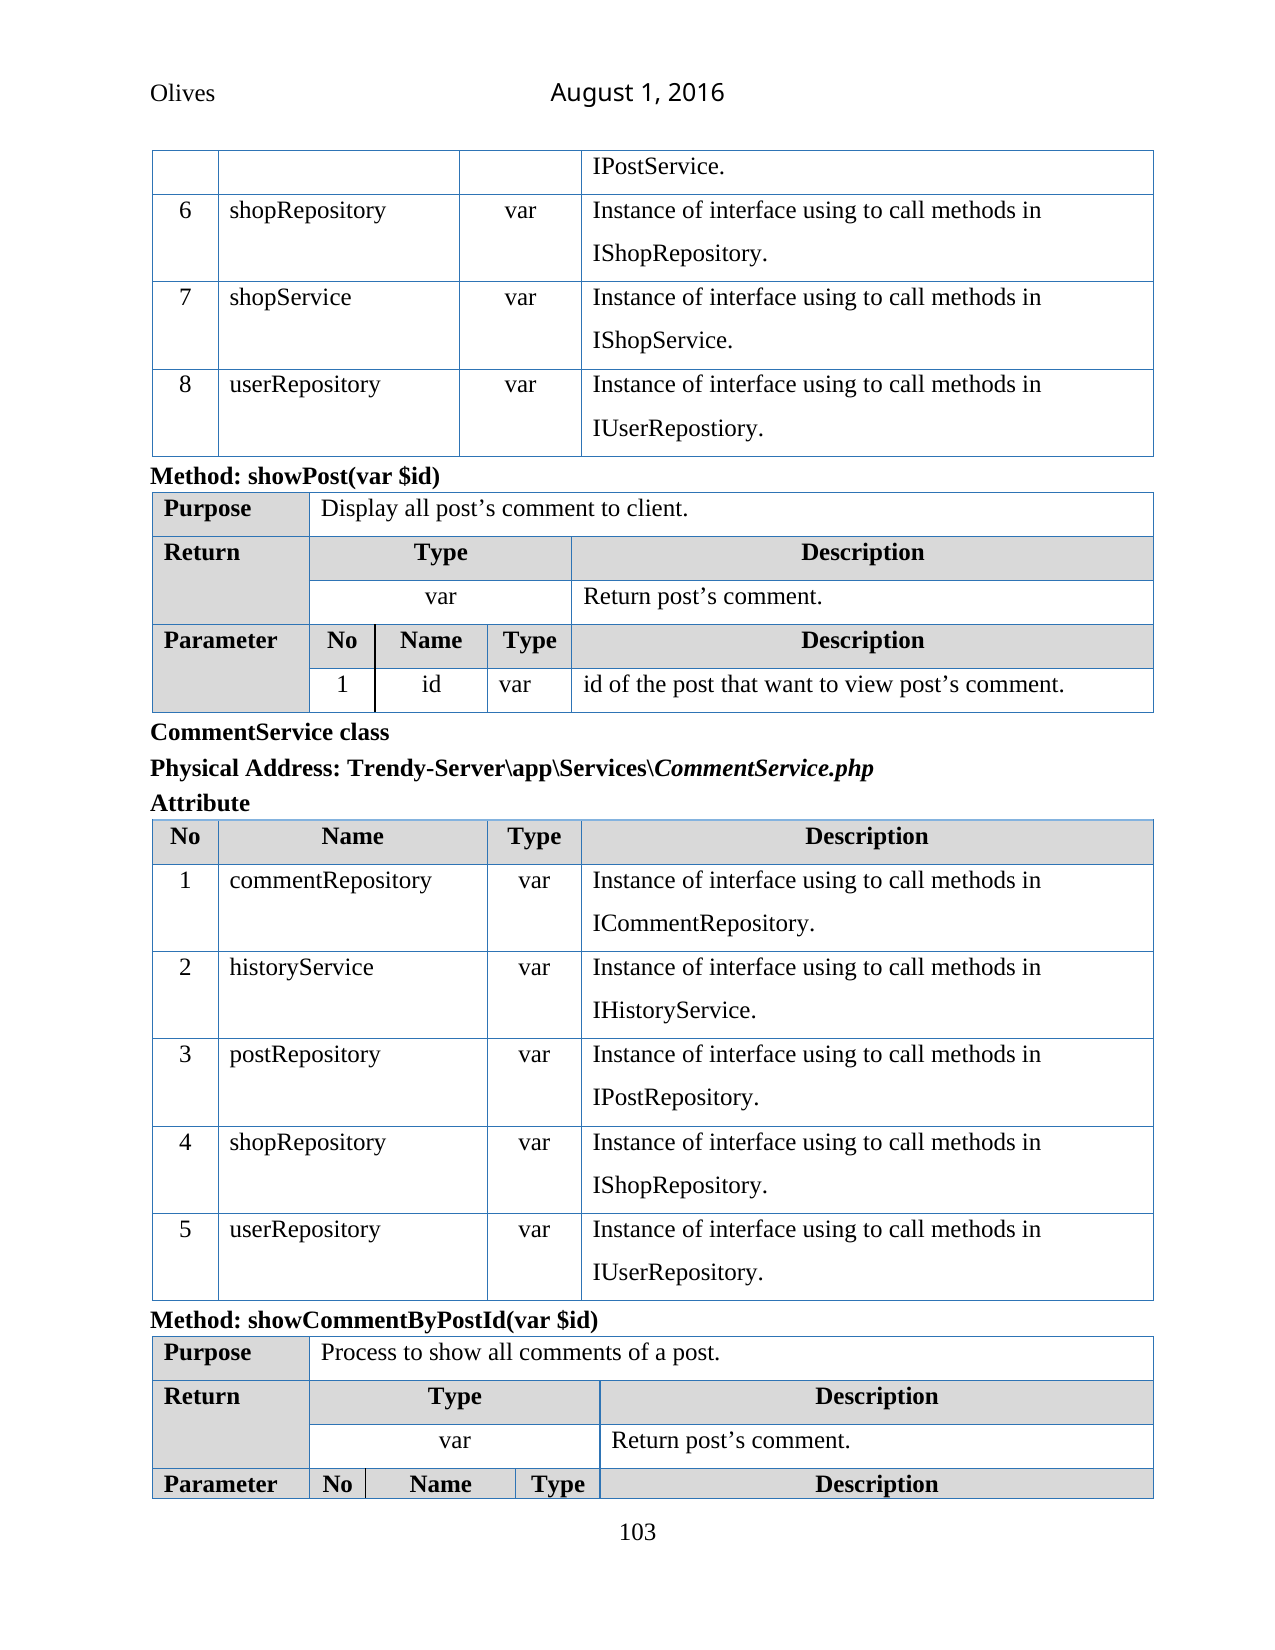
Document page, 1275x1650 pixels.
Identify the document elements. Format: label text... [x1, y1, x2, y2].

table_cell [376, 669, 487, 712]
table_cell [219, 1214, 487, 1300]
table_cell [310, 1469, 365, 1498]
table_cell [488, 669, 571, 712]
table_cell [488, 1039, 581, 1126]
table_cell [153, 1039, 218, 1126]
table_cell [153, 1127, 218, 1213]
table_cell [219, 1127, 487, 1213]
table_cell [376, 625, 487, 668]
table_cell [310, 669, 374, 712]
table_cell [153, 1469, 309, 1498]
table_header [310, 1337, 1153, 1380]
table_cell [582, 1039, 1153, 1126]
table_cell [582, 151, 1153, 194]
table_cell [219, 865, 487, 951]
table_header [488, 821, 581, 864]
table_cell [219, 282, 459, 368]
subtitle Attribute [150, 788, 1125, 817]
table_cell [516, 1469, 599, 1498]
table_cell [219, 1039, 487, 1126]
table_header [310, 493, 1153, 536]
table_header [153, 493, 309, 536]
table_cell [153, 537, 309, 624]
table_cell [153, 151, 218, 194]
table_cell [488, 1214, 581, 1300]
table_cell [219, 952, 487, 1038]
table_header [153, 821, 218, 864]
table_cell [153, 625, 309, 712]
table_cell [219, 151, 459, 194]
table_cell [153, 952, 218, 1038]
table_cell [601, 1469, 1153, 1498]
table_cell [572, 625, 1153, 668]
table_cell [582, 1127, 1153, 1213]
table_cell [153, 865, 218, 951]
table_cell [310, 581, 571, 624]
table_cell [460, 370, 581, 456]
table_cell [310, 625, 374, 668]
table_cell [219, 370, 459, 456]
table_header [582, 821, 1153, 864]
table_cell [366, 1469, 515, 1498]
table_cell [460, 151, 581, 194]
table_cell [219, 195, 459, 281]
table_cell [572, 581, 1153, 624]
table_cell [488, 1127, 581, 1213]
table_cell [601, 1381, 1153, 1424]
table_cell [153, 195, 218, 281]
subtitle Method: showCommentByPostId(var $id) [150, 1305, 1125, 1334]
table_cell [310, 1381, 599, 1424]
subtitle Method: showPost(var $id) [150, 461, 1125, 489]
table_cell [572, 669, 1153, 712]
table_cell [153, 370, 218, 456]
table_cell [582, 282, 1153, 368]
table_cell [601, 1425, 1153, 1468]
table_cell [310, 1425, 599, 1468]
subtitle CommentService class [150, 717, 1125, 746]
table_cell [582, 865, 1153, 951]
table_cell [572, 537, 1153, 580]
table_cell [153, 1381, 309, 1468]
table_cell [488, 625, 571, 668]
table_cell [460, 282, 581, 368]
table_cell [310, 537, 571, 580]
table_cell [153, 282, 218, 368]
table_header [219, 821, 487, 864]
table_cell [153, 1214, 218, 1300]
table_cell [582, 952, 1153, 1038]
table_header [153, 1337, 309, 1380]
subtitle Physical Address: Trendy-Server\app\Services\CommentService.php [150, 753, 1125, 781]
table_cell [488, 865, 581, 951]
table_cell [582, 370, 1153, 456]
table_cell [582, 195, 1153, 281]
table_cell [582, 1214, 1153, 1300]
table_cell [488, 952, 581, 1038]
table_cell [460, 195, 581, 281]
